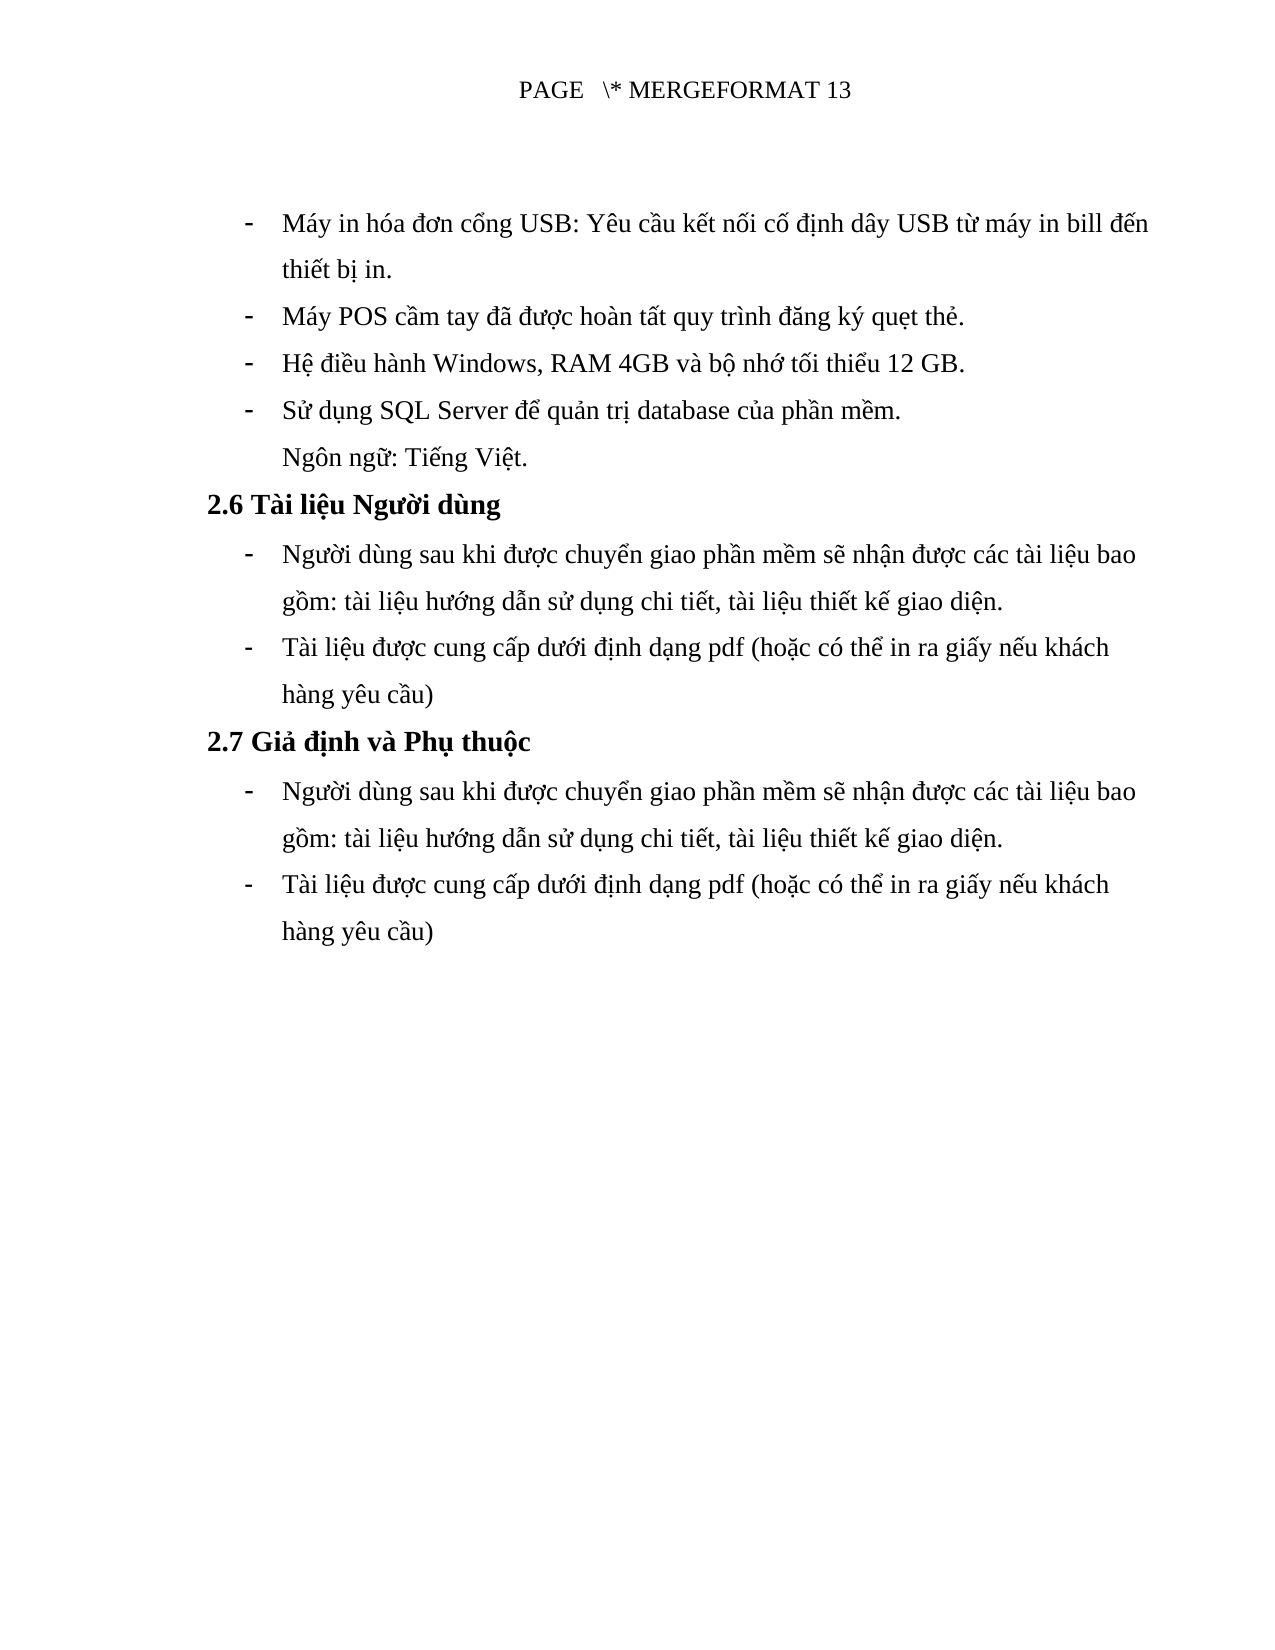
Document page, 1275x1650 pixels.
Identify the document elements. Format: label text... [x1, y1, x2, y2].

list Người dùng sau khi được chuyển giao phần mềm sẽ nhận được các tài liệu bao gồm: tài liệu hướng dẫn sử dụng chi tiết, tài liệu thiết kế giao diện. [244, 538, 1157, 616]
text 2.6 Tài liệu Người dùng [207, 487, 1157, 521]
list Người dùng sau khi được chuyển giao phần mềm sẽ nhận được các tài liệu bao gồm: tài liệu hướng dẫn sử dụng chi tiết, tài liệu thiết kế giao diện. [244, 775, 1157, 853]
list Tài liệu được cung cấp dưới định dạng pdf (hoặc có thể in ra giấy nếu khách hàng yêu cầu) [244, 868, 1157, 946]
list Hệ điều hành Windows, RAM 4GB và bộ nhớ tối thiểu 12 GB. [244, 347, 1157, 378]
text 2.7 Giả định và Phụ thuộc [207, 724, 1157, 758]
list Máy POS cầm tay đã được hoàn tất quy trình đăng ký quẹt thẻ. [244, 300, 1157, 331]
list Sử dụng SQL Server để quản trị database của phần mềm. [244, 394, 1157, 425]
list Tài liệu được cung cấp dưới định dạng pdf (hoặc có thể in ra giấy nếu khách hàng yêu cầu) [244, 631, 1157, 709]
text Ngôn ngữ: Tiếng Việt. [207, 441, 1157, 472]
list Máy in hóa đơn cổng USB: Yêu cầu kết nối cố định dây USB từ máy in bill đến thiết bị in. [244, 207, 1157, 285]
